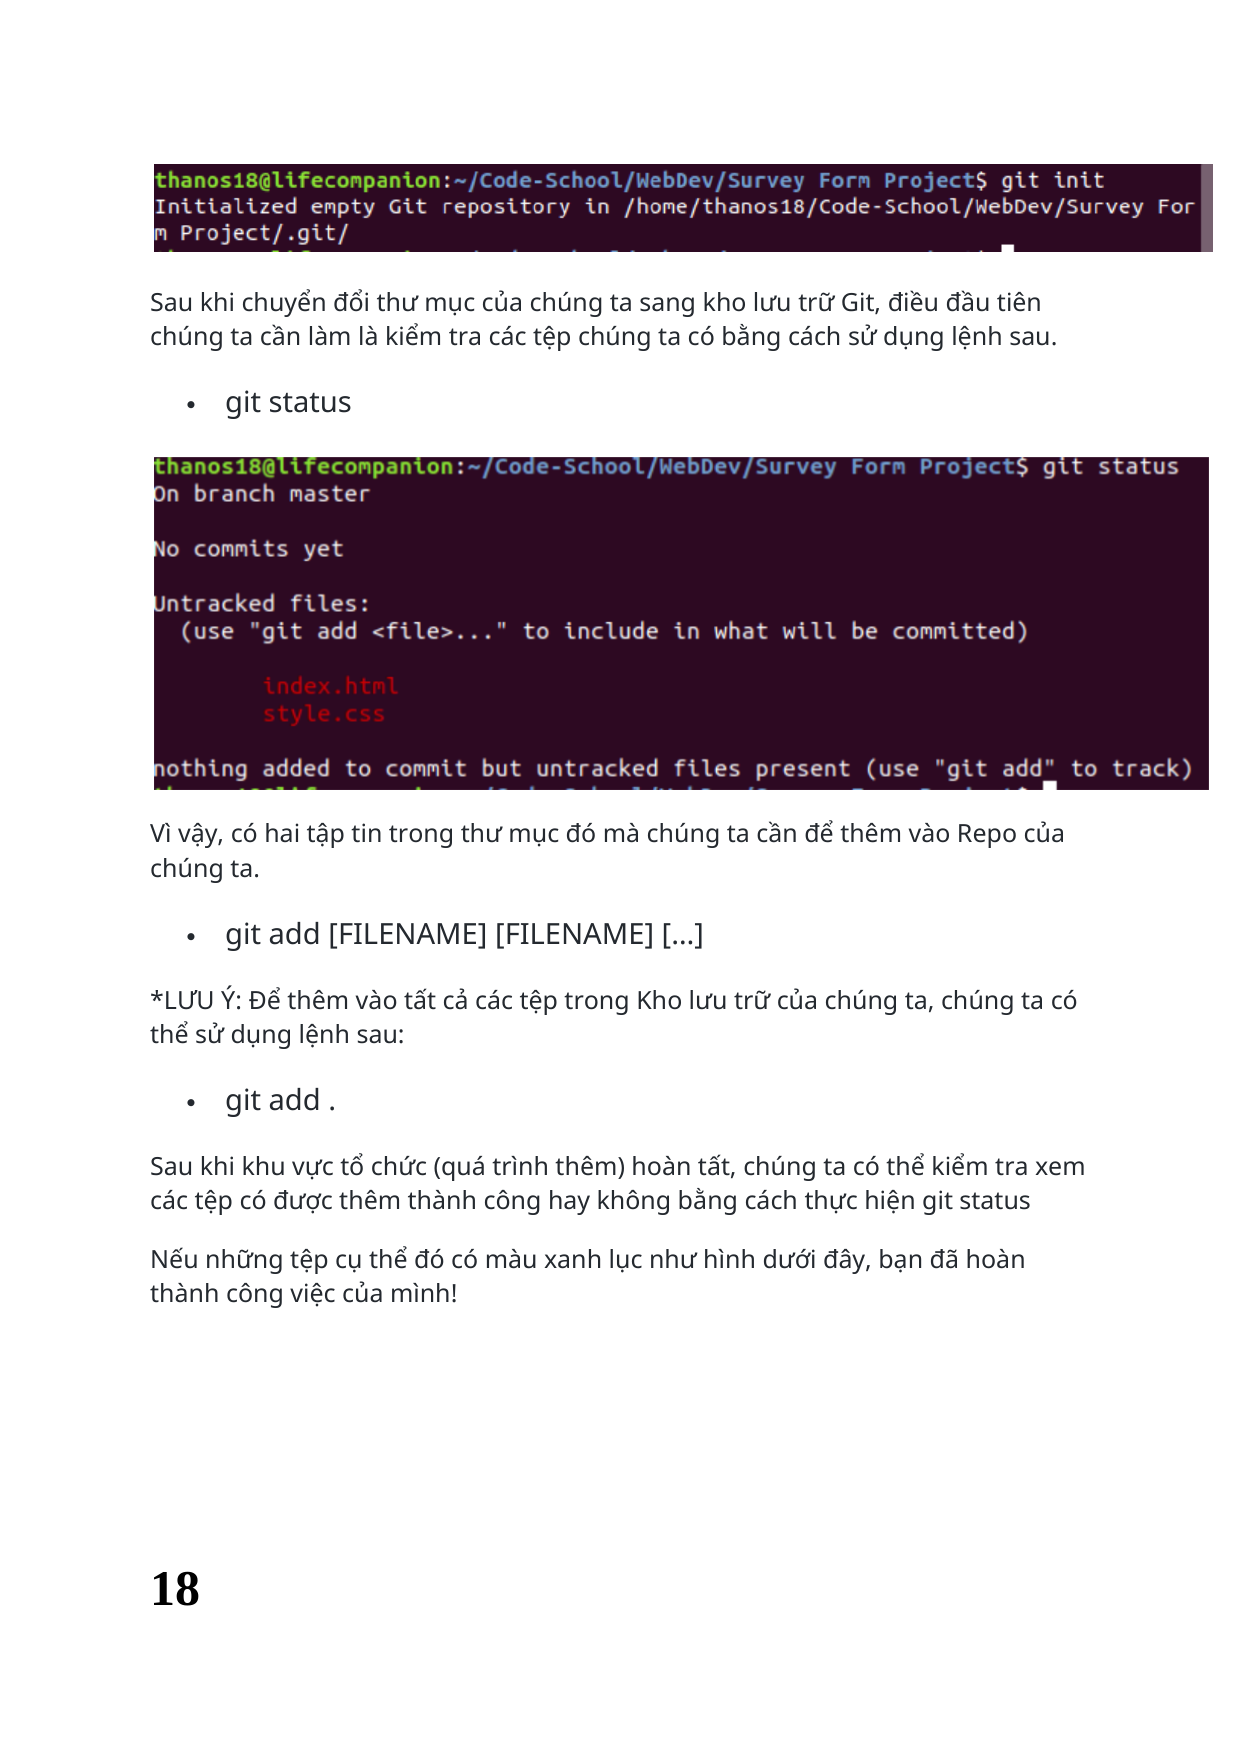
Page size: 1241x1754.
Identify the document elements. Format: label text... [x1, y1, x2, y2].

text Vì vậy, có hai tập tin trong thư mục đó mà chúng ta cần để thêm vào Repo của chúng ta. [150, 816, 1090, 884]
text *LƯU Ý: Để thêm vào tất cả các tệp trong Kho lưu trữ của chúng ta, chúng ta có thể sử dụng lệnh sau: [150, 982, 1090, 1050]
text Sau khi khu vực tổ chức (quá trình thêm) hoàn tất, chúng ta có thể kiểm tra xem các tệp có được thêm thành công hay không bằng cách thực hiện git status [150, 1148, 1090, 1217]
picture [150, 450, 1213, 792]
list git add . [187, 1079, 1090, 1119]
picture [150, 150, 1213, 260]
list git add [FILENAME] [FILENAME] […] [187, 913, 1090, 953]
list git status [187, 381, 1090, 421]
text Nếu những tệp cụ thể đó có màu xanh lục như hình dưới đây, bạn đã hoàn thành công việc của mình! [150, 1242, 1090, 1310]
text Sau khi chuyển đổi thư mục của chúng ta sang kho lưu trữ Git, điều đầu tiên chúng ta cần làm là kiểm tra các tệp chúng ta có bằng cách sử dụng lệnh sau. [150, 284, 1090, 352]
